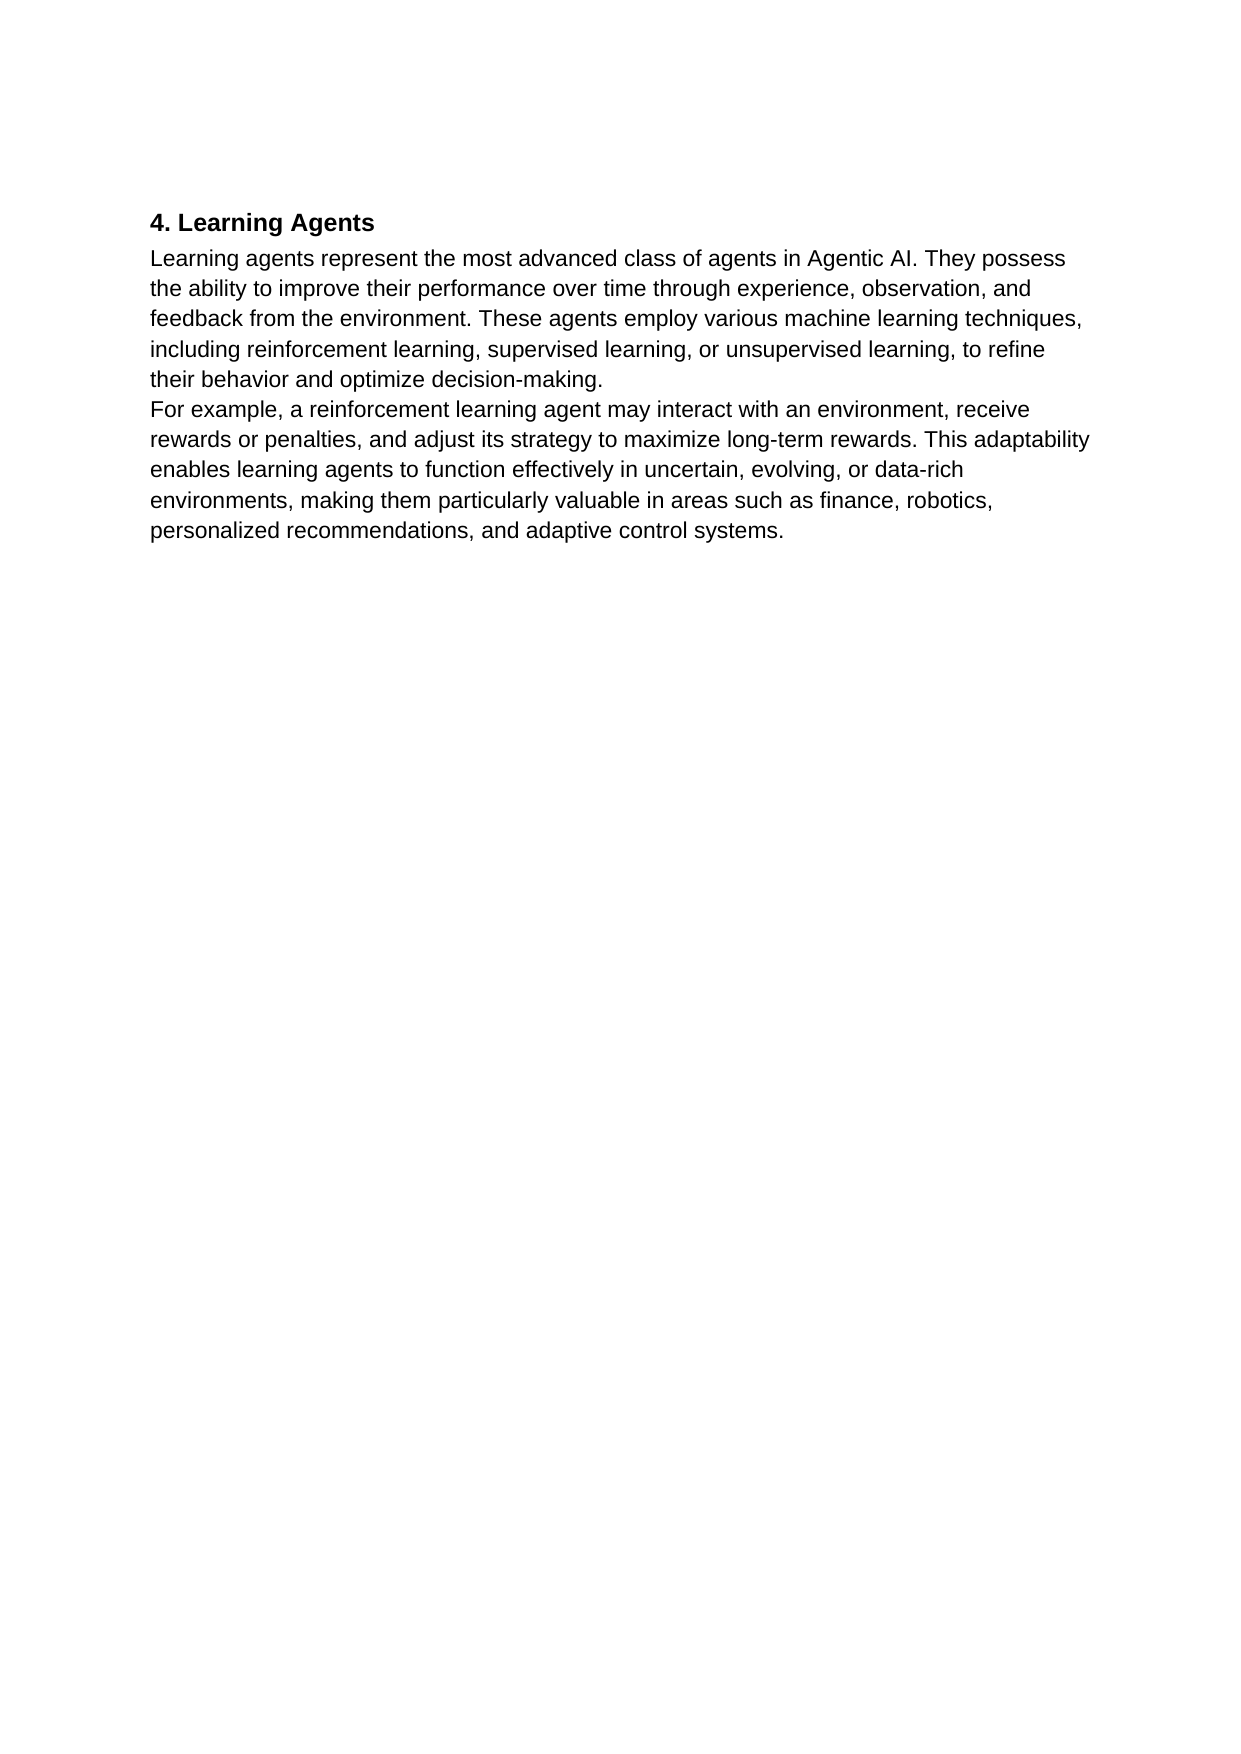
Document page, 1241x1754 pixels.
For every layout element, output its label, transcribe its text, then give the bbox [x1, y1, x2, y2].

subtitle 4. Learning Agents [150, 208, 1090, 237]
text Learning agents represent the most advanced class of agents in Agentic AI. They possess the ability to improve their performance over time through experience, observation, and feedback from the environment. These agents employ various machine learning techniques, including reinforcement learning, supervised learning, or unsupervised learning, to refine their behavior and optimize decision-making. For example, a reinforcement learning agent may interact with an environment, receive rewards or penalties, and adjust its strategy to maximize long-term rewards. This adaptability enables learning agents to function effectively in uncertain, evolving, or data-rich environments, making them particularly valuable in areas such as finance, robotics, personalized recommendations, and adaptive control systems. [150, 245, 1090, 543]
